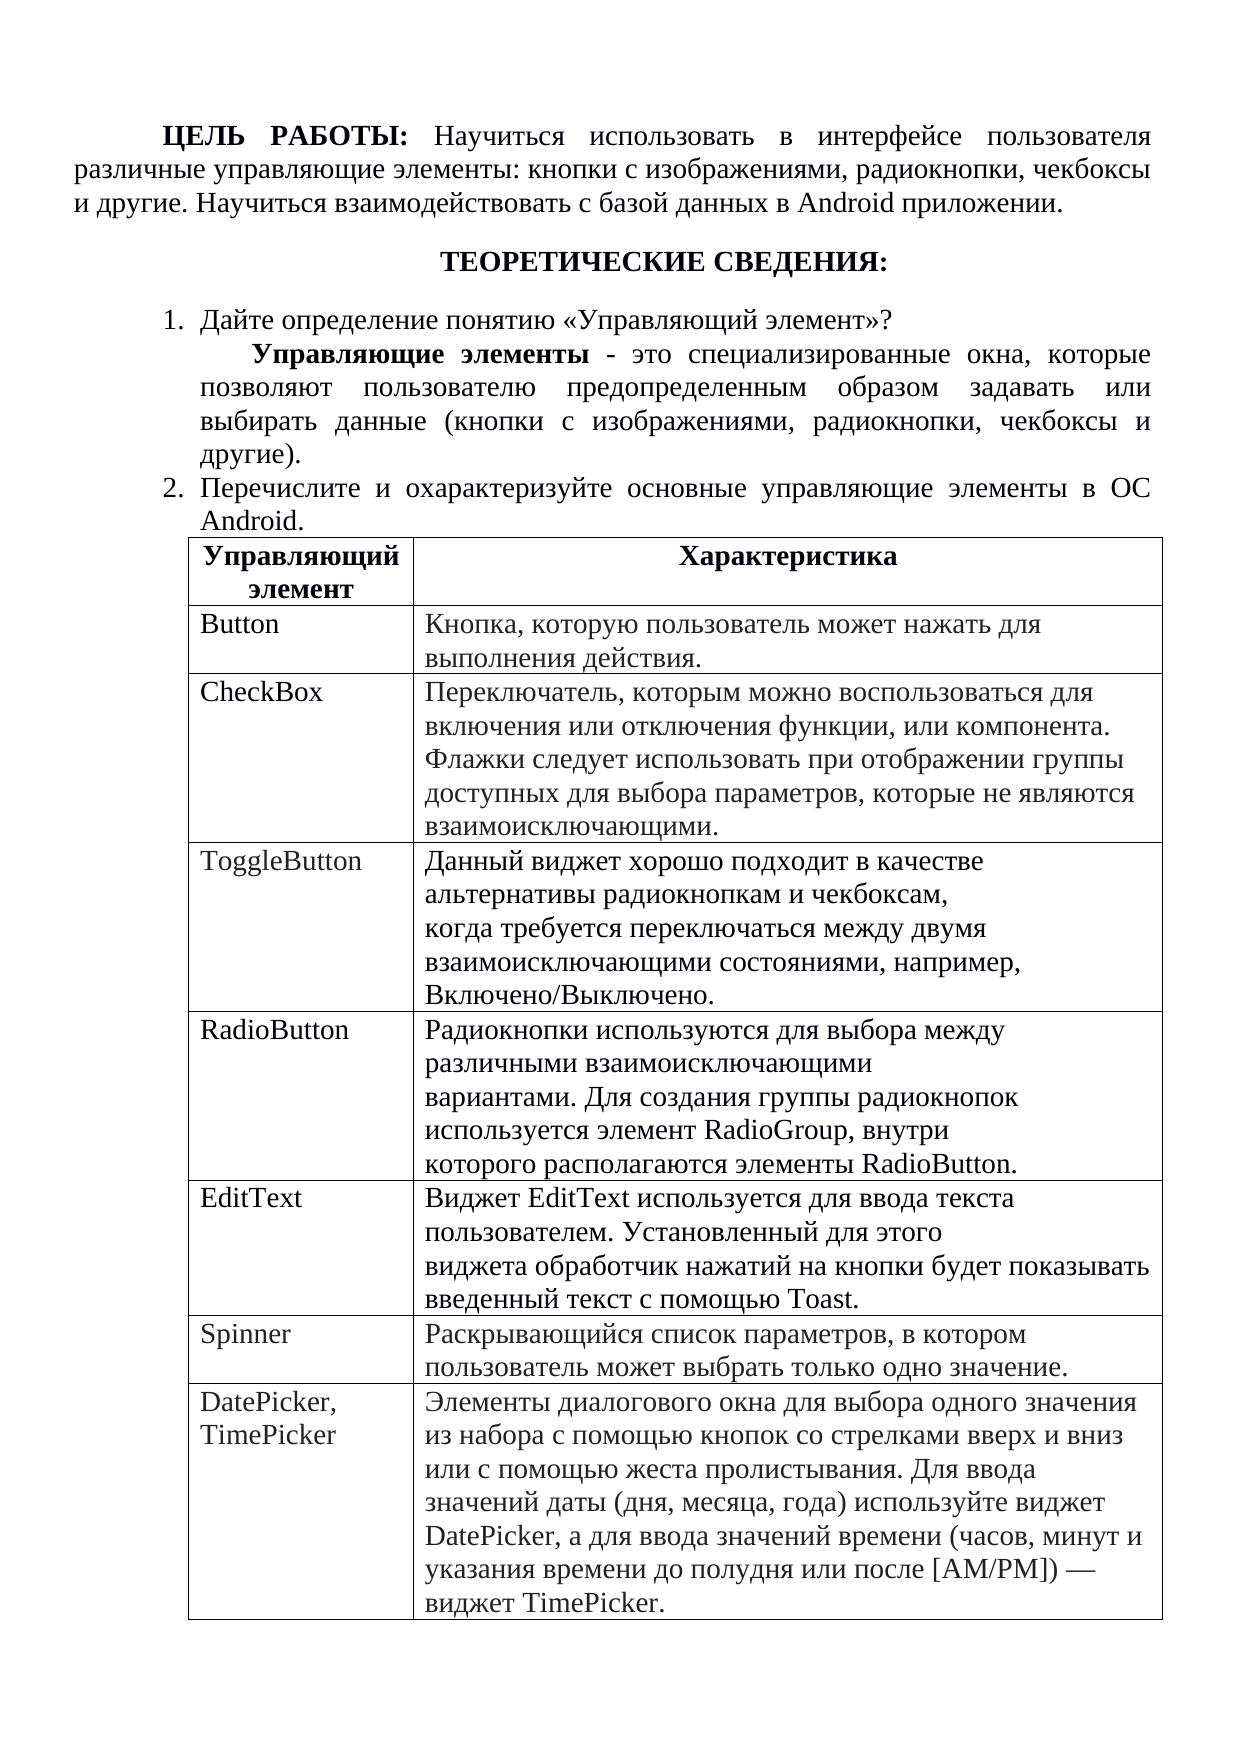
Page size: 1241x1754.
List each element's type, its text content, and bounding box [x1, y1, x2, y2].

table_cell Виджет EditText используется для ввода текста пользователем. Установленный для этого виджета обработчик нажатий на кнопки будет показывать введенный текст с помощью Toast. [414, 1181, 1162, 1315]
table_cell CheckBox [189, 674, 413, 842]
table_cell Элементы диалогового окна для выбора одного значения из набора с помощью кнопок со стрелками вверх и вниз или с помощью жеста пролистывания. Для ввода значений даты (дня, месяца, года) используйте виджет DatePicker, а для ввода значений времени (часов, минут и указания времени до полудня или после [AM/PM]) — виджет TimePicker. [414, 1384, 1162, 1619]
text ТЕОРЕТИЧЕСКИЕ СВЕДЕНИЯ: [177, 244, 1152, 277]
text ЦЕЛЬ РАБОТЫ: Научиться использовать в интерфейсе пользователя различные управляющие элементы: кнопки с изображениями, радиокнопки, чекбоксы и другие. Научиться взаимодействовать с базой данных в Android приложении. [74, 118, 1152, 219]
table_cell Кнопка, которую пользователь может нажать для выполнения действия. [414, 606, 1162, 673]
list Управляющие элементы - это специализированные окна, которые позволяют пользователю предопределенным образом задавать или выбирать данные (кнопки с изображениями, радиокнопки, чекбоксы и другие). [200, 336, 1152, 470]
table_header Характеристика [414, 538, 1162, 605]
table_cell Button [189, 606, 413, 673]
table_cell Переключатель, которым можно воспользоваться для включения или отключения функции, или компонента. Флажки следует использовать при отображении группы доступных для выбора параметров, которые не являются взаимоисключающими. [414, 674, 1162, 842]
table_header Управляющий элемент [189, 538, 413, 605]
table_cell Данный виджет хорошо подходит в качестве альтернативы радиокнопкам и чекбоксам, когда требуется переключаться между двумя взаимоисключающими состояниями, например, Включено/Выключено. [414, 843, 1162, 1011]
table_cell Раскрывающийся список параметров, в котором пользователь может выбрать только одно значение. [414, 1316, 1162, 1383]
table_cell ToggleButton [189, 843, 413, 1011]
table_cell Радиокнопки используются для выбора между различными взаимоисключающими вариантами. Для создания группы радиокнопок используется элемент RadioGroup, внутри которого располагаются элементы RadioButton. [414, 1012, 1162, 1179]
list Перечислите и охарактеризуйте основные управляющие элементы в ОС Android. [162, 470, 1152, 537]
table_cell DatePicker, TimePicker [189, 1384, 413, 1619]
table_cell RadioButton [189, 1012, 413, 1179]
table_cell Spinner [189, 1316, 413, 1383]
table_cell EditText [189, 1181, 413, 1315]
list Дайте определение понятию «Управляющий элемент»? [162, 302, 1152, 336]
